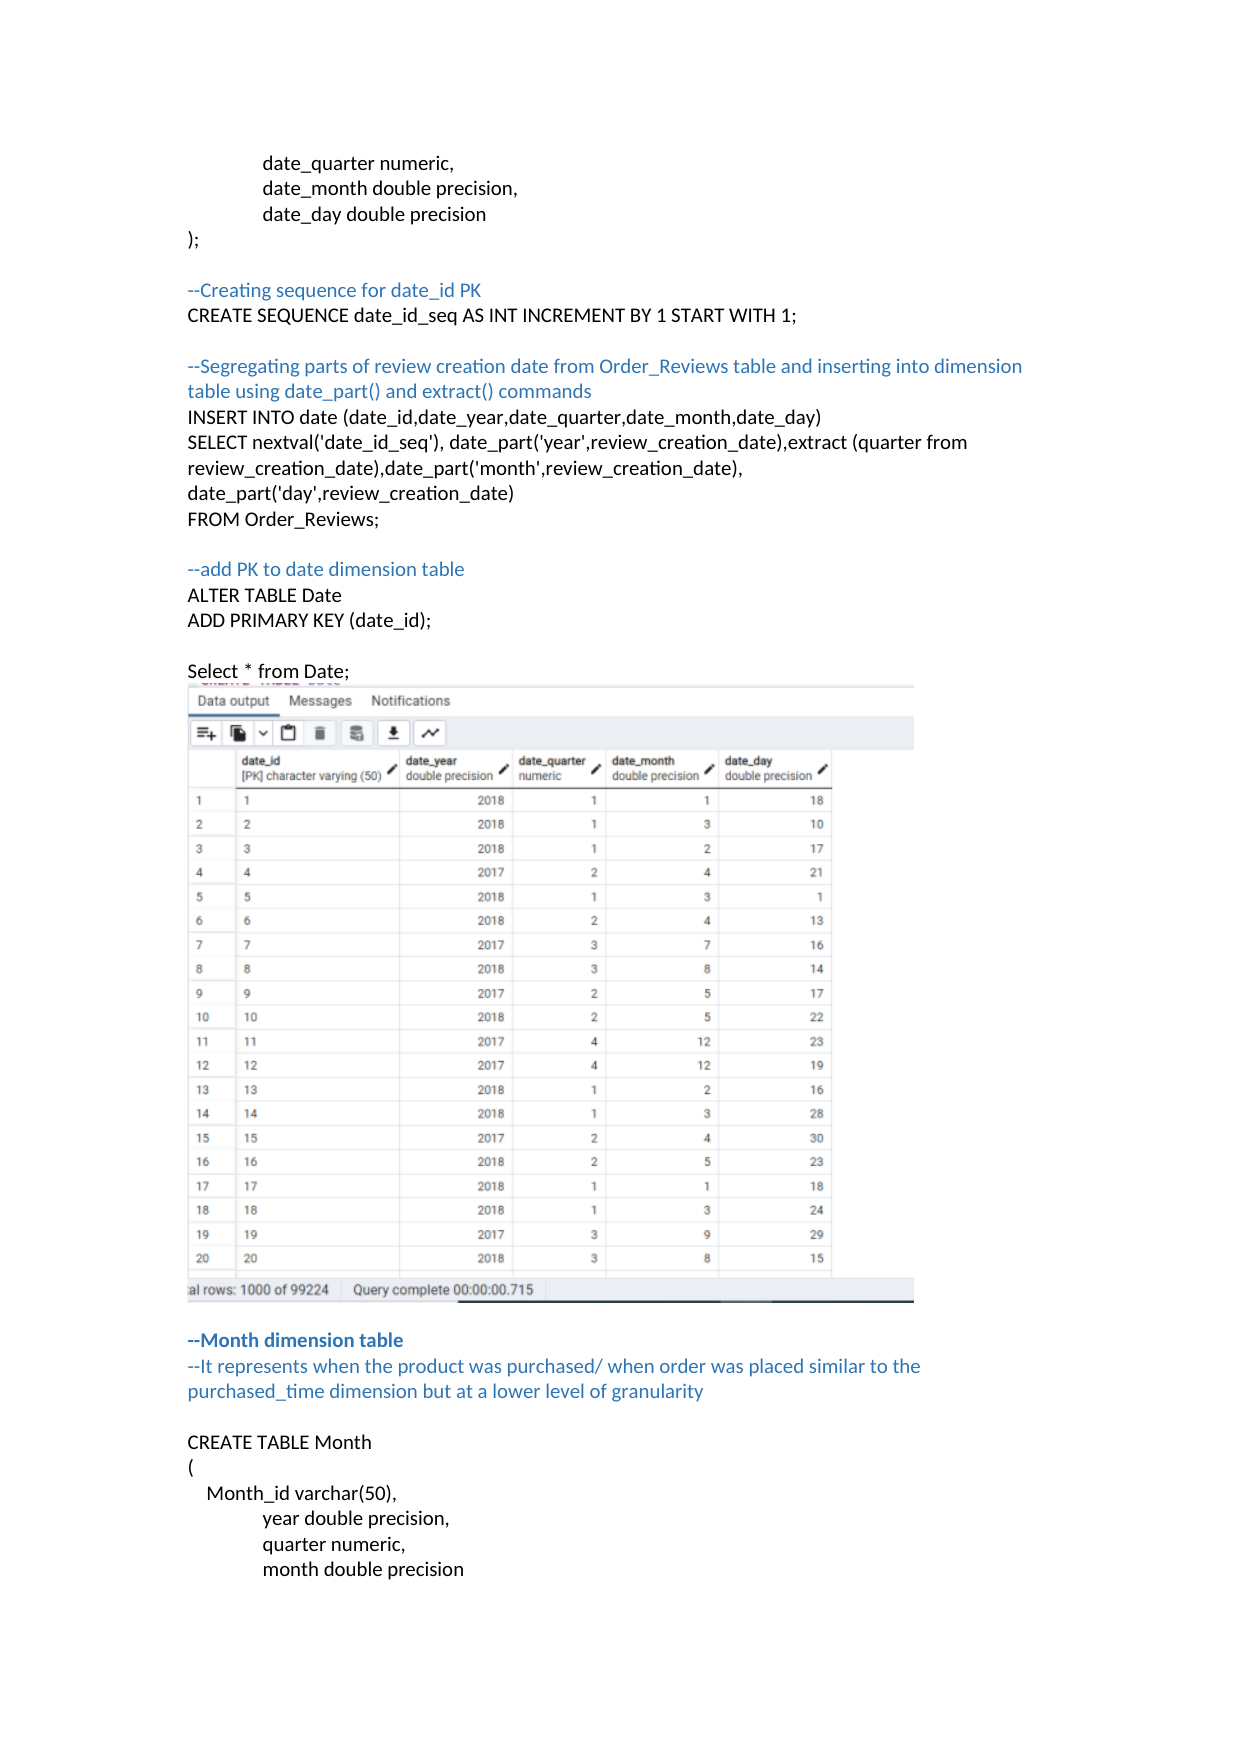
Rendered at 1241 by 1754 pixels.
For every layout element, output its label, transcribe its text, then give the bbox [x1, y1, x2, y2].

picture [187, 683, 914, 1303]
list FROM Order_Reviews; [187, 506, 1053, 531]
list date_month double precision, [187, 175, 1053, 201]
list --add PK to date dimension table [187, 557, 1053, 582]
list ALTER TABLE Date [187, 582, 1053, 607]
list Month_id varchar(50), [187, 1480, 1053, 1505]
list date_quarter numeric, [187, 150, 1053, 175]
list --Creating sequence for date_id PK [187, 277, 1053, 302]
list year double precision, [187, 1505, 1053, 1531]
list Select * from Date; [187, 658, 1053, 684]
list --Segregating parts of review creation date from Order_Reviews table and inserting into dimension table using date_part() and extract() commands [187, 353, 1053, 404]
list ( [187, 1454, 1053, 1480]
list quarter numeric, [187, 1531, 1053, 1556]
list INSERT INTO date (date_id,date_year,date_quarter,date_month,date_day) [187, 404, 1053, 429]
list date_day double precision [187, 201, 1053, 226]
list CREATE TABLE Month [187, 1429, 1053, 1454]
list ); [187, 226, 1053, 252]
list CREATE SEQUENCE date_id_seq AS INT INCREMENT BY 1 START WITH 1; [187, 302, 1053, 328]
list date_part('day',review_creation_date) [187, 480, 1053, 506]
list SELECT nextval('date_id_seq'), date_part('year',review_creation_date),extract (quarter from review_creation_date),date_part('month',review_creation_date), [187, 429, 1053, 480]
list month double precision [187, 1556, 1053, 1582]
list ADD PRIMARY KEY (date_id); [187, 607, 1053, 633]
list --Month dimension table [187, 1327, 1053, 1353]
list --It represents when the product was purchased/ when order was placed similar to the purchased_time dimension but at a lower level of granularity [187, 1353, 1053, 1404]
